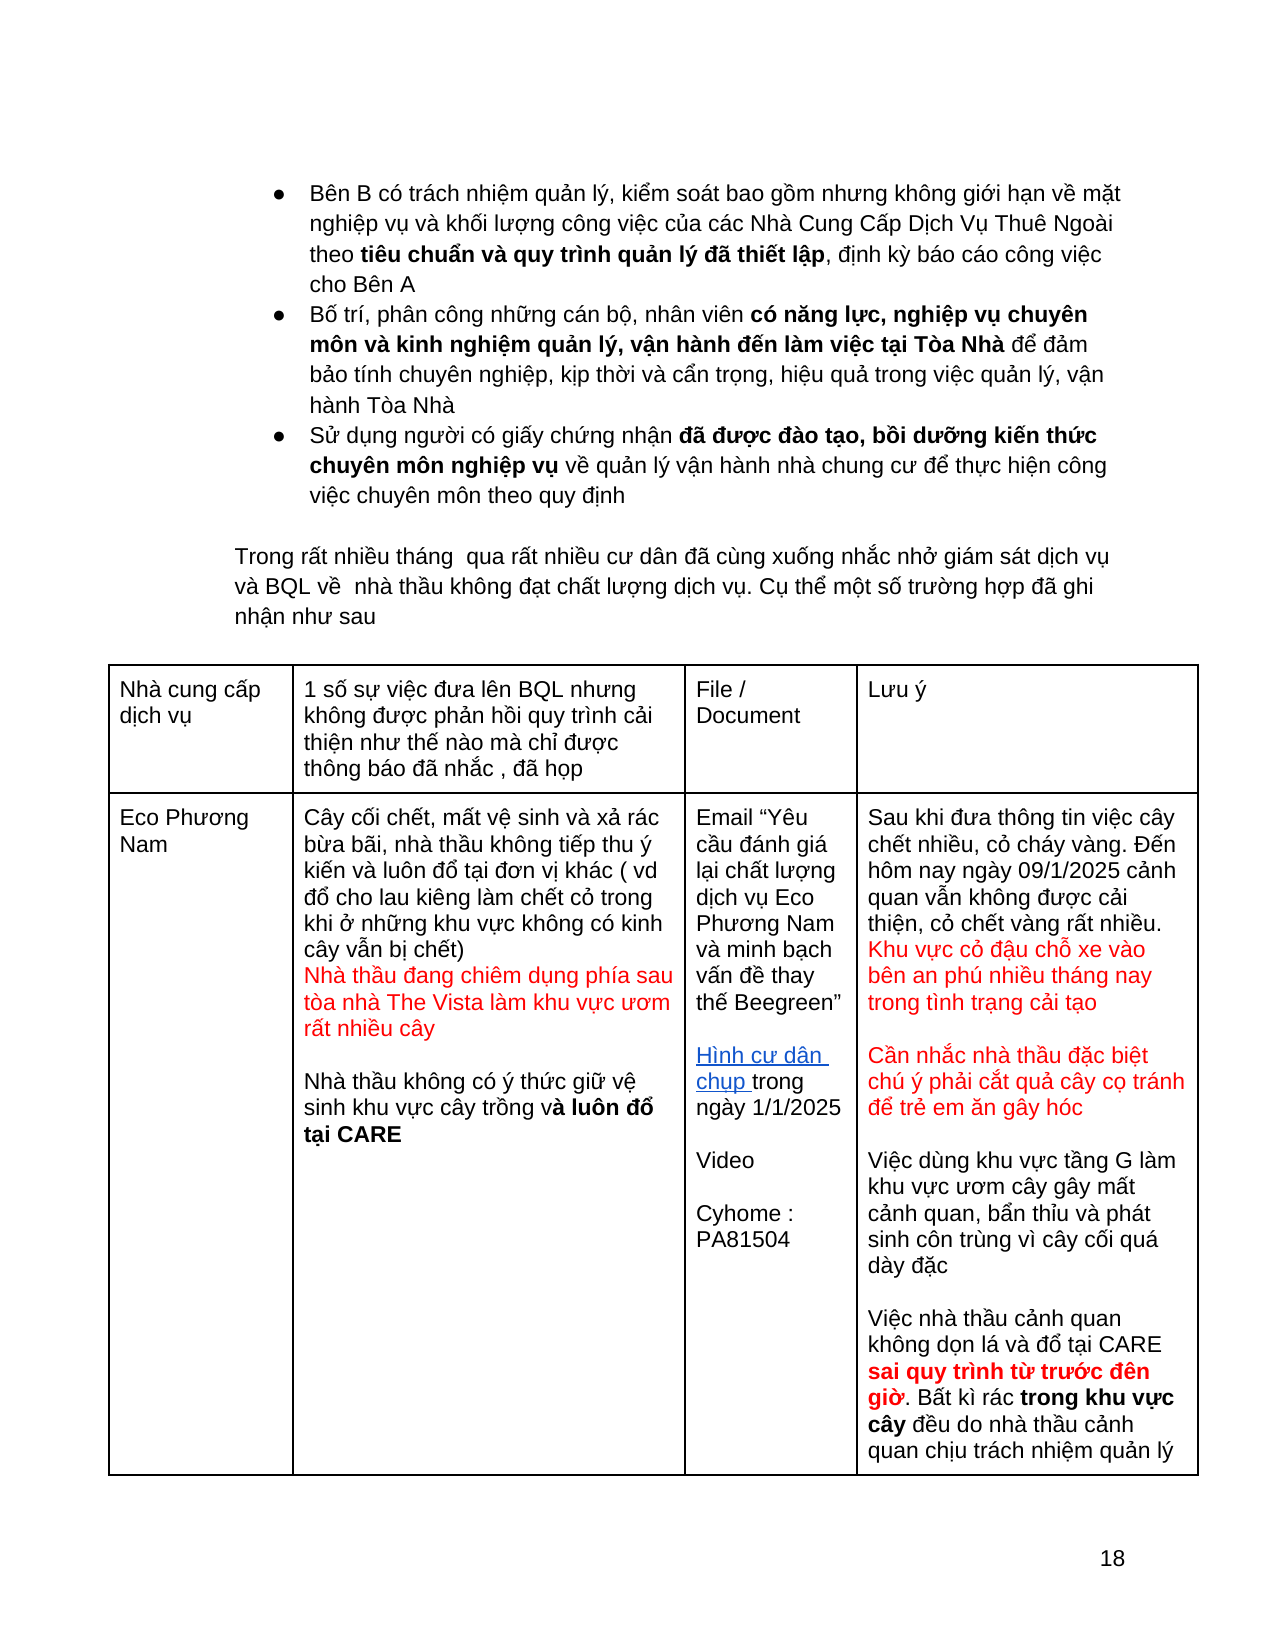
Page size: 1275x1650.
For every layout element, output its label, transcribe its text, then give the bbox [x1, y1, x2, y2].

table_cell Eco Phương Nam [110, 794, 292, 1474]
table_header 1 số sự việc đưa lên BQL nhưng không được phản hồi quy trình cải thiện như thế nào mà chỉ được thông báo đã nhắc , đã họp [294, 666, 684, 792]
list Bố trí, phân công những cán bộ, nhân viên có năng lực, nghiệp vụ chuyên môn và kinh nghiệm quản lý, vận hành đến làm việc tại Tòa Nhà để đảm bảo tính chuyên nghiệp, kịp thời và cẩn trọng, hiệu quả trong việc quản lý, vận hành Tòa Nhà [272, 301, 1125, 418]
table_header Nhà cung cấp dịch vụ [110, 666, 292, 792]
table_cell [294, 794, 684, 1474]
list Bên B có trách nhiệm quản lý, kiểm soát bao gồm nhưng không giới hạn về mặt nghiệp vụ và khối lượng công việc của các Nhà Cung Cấp Dịch Vụ Thuê Ngoài theo tiêu chuẩn và quy trình quản lý đã thiết lập, định kỳ báo cáo công việc cho Bên A [272, 180, 1125, 297]
text Trong rất nhiều tháng qua rất nhiều cư dân đã cùng xuống nhắc nhở giám sát dịch vụ và BQL về nhà thầu không đạt chất lượng dịch vụ. Cụ thể một số trường hợp đã ghi nhận như sau [234, 543, 1125, 629]
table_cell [686, 794, 856, 1474]
table_header File / Document [686, 666, 856, 792]
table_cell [858, 794, 1197, 1474]
table_header Lưu ý [858, 666, 1197, 792]
list Sử dụng người có giấy chứng nhận đã được đào tạo, bồi dưỡng kiến thức chuyên môn nghiệp vụ về quản lý vận hành nhà chung cư để thực hiện công việc chuyên môn theo quy định [272, 422, 1125, 539]
